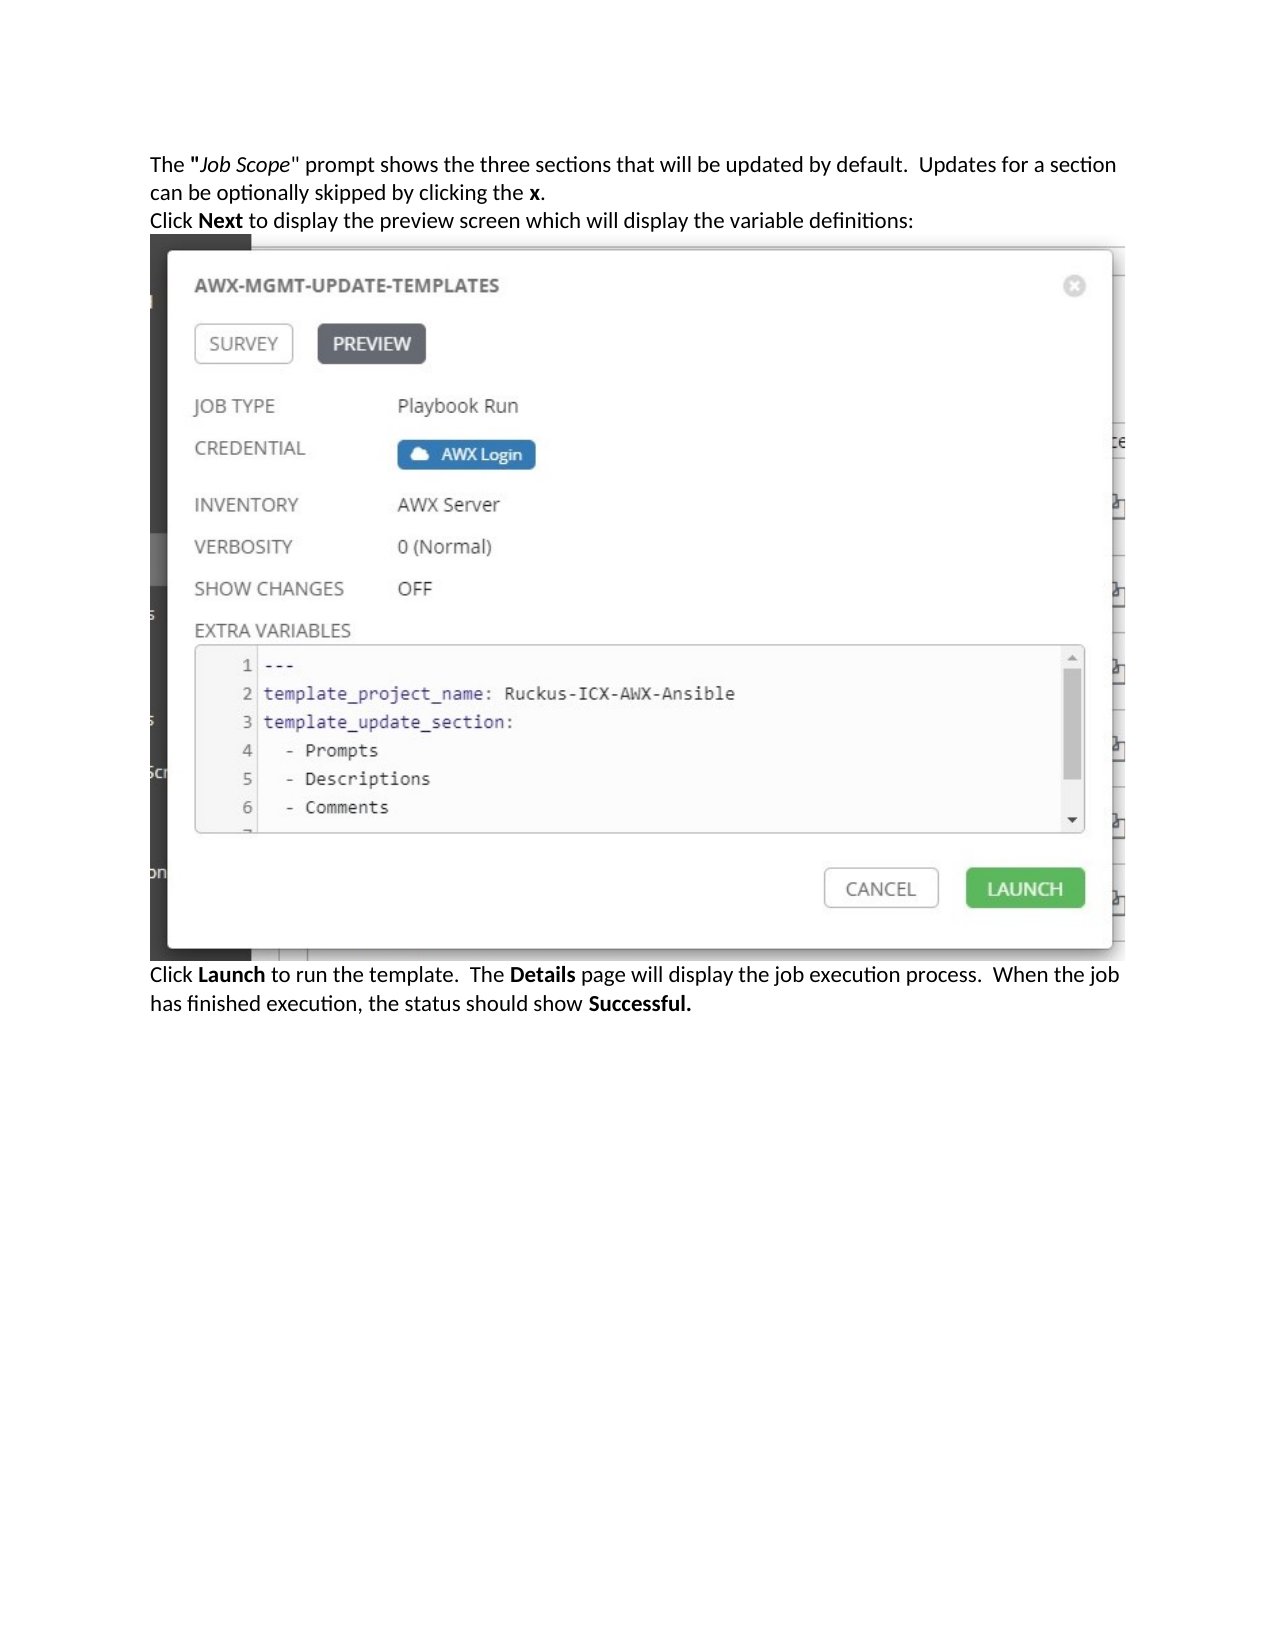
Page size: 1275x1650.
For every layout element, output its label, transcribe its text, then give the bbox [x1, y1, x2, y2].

text The "Job Scope" prompt shows the three sections that will be updated by default. Updates for a section can be optionally skipped by clicking the x. [150, 150, 1125, 206]
text Click Launch to run the template. The Details page will display the job execution process. When the job has finished execution, the status should show Successful. [150, 961, 1125, 1017]
picture [150, 234, 1125, 961]
text Click Next to display the preview screen which will display the variable definitions: [150, 206, 1125, 234]
